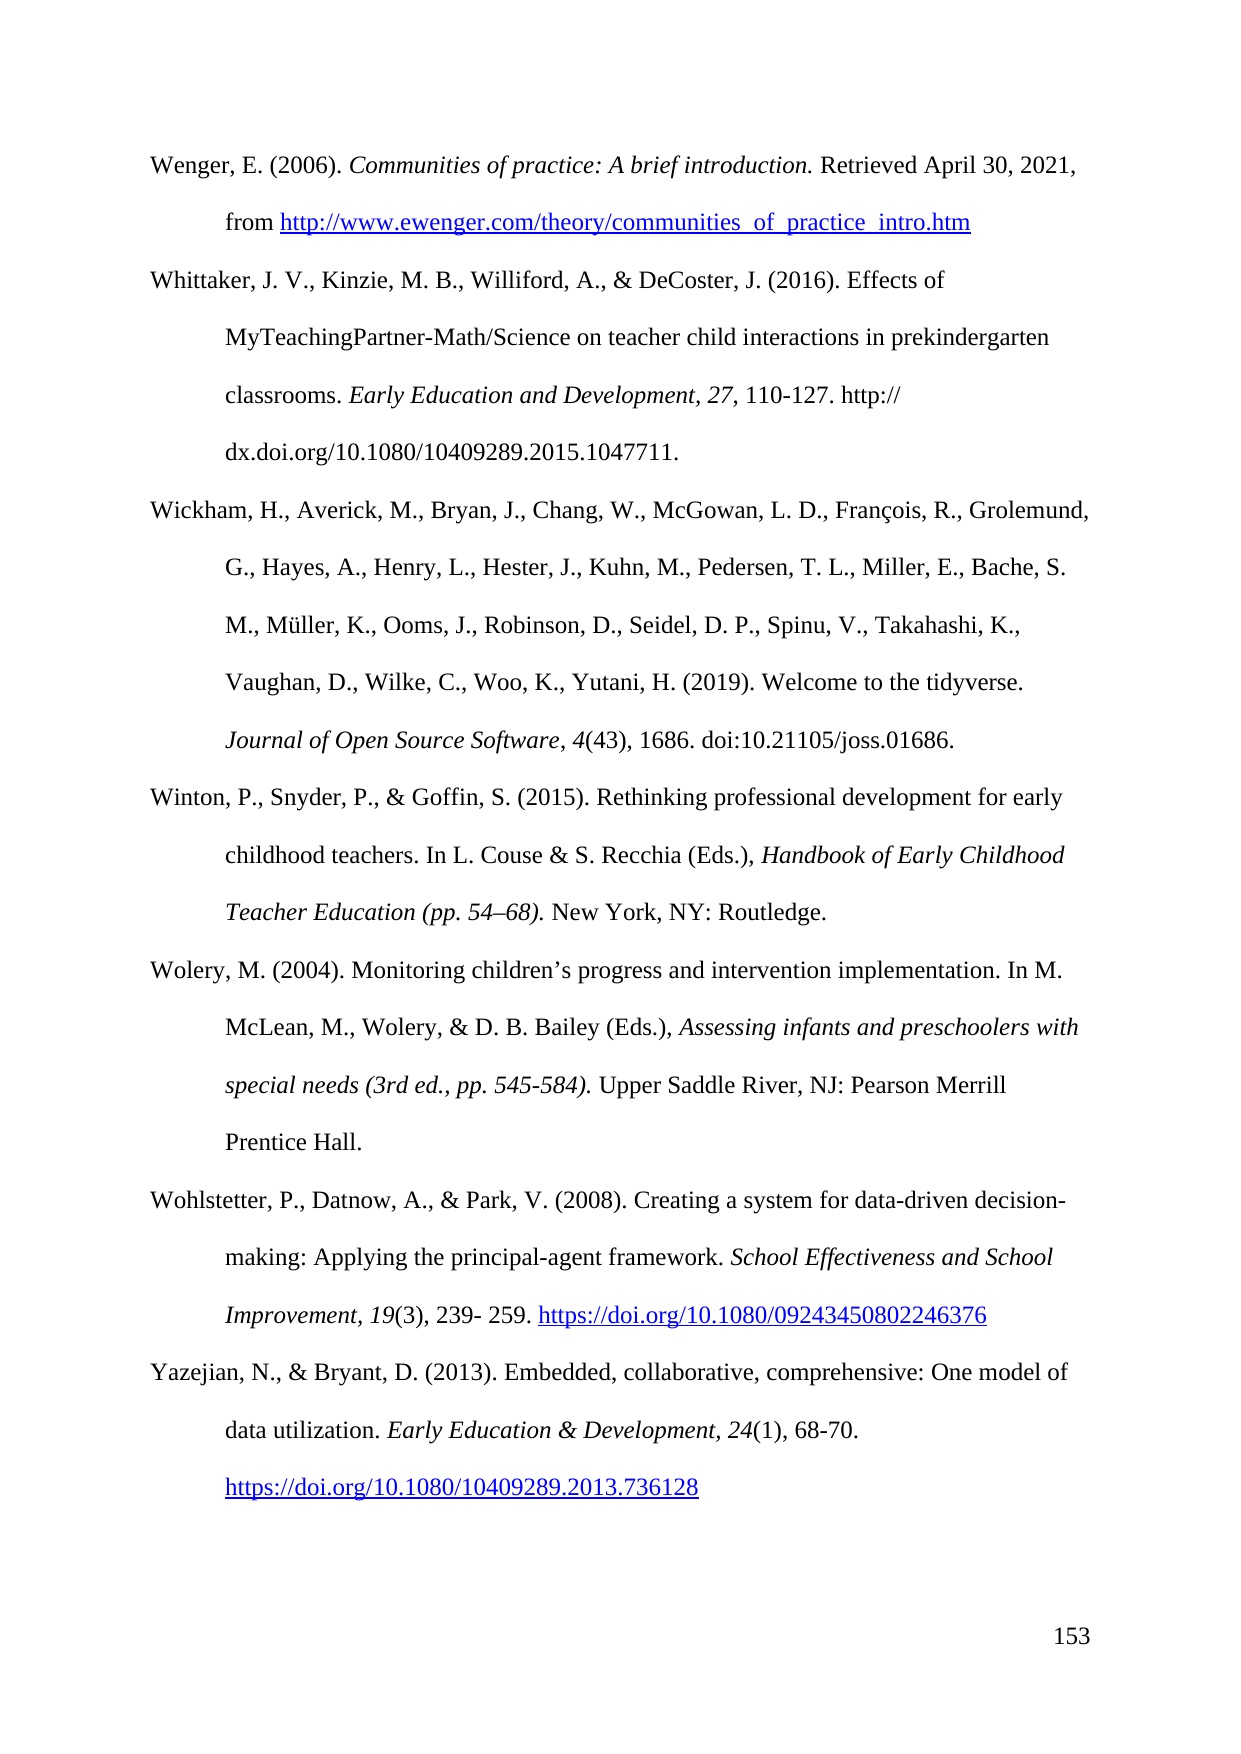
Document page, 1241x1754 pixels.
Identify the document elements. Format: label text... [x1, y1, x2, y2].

text Wohlstetter, P., Datnow, A., & Park, V. (2008). Creating a system for data-driven decision-making: Applying the principal-agent framework. School Effectiveness and School Improvement, 19(3), 239- 259. https://doi.org/10.1080/09243450802246376 [150, 1185, 1090, 1329]
text Wickham, H., Averick, M., Bryan, J., Chang, W., McGowan, L. D., François, R., Grolemund, G., Hayes, A., Henry, L., Hester, J., Kuhn, M., Pedersen, T. L., Miller, E., Bache, S. M., Müller, K., Ooms, J., Robinson, D., Seidel, D. P., Spinu, V., Takahashi, K., Vaughan, D., Wilke, C., Woo, K., Yutani, H. (2019). Welcome to the tidyverse. Journal of Open Source Software, 4(43), 1686. doi:10.21105/joss.01686. [150, 495, 1090, 754]
text Whittaker, J. V., Kinzie, M. B., Williford, A., & DeCoster, J. (2016). Effects of MyTeachingPartner-Math/Science on teacher child interactions in prekindergarten classrooms. Early Education and Development, 27, 110-127. http:// dx.doi.org/10.1080/10409289.2015.1047711. [150, 265, 1090, 466]
text Wolery, M. (2004). Monitoring children’s progress and intervention implementation. In M. McLean, M., Wolery, & D. B. Bailey (Eds.), Assessing infants and preschoolers with special needs (3rd ed., pp. 545-584). Upper Saddle River, NJ: Pearson Merrill Prentice Hall. [150, 955, 1090, 1156]
text Winton, P., Snyder, P., & Goffin, S. (2015). Rethinking professional development for early childhood teachers. In L. Couse & S. Recchia (Eds.), Handbook of Early Childhood Teacher Education (pp. 54–68). New York, NY: Routledge. [150, 782, 1090, 926]
text Wenger, E. (2006). Communities of practice: A brief introduction. Retrieved April 30, 2021, from http://www.ewenger.com/theory/communities_of_practice_intro.htm [150, 150, 1090, 236]
text Yazejian, N., & Bryant, D. (2013). Embedded, collaborative, comprehensive: One model of data utilization. Early Education & Development, 24(1), 68-70. https://doi.org/10.1080/10409289.2013.736128 [150, 1357, 1090, 1501]
